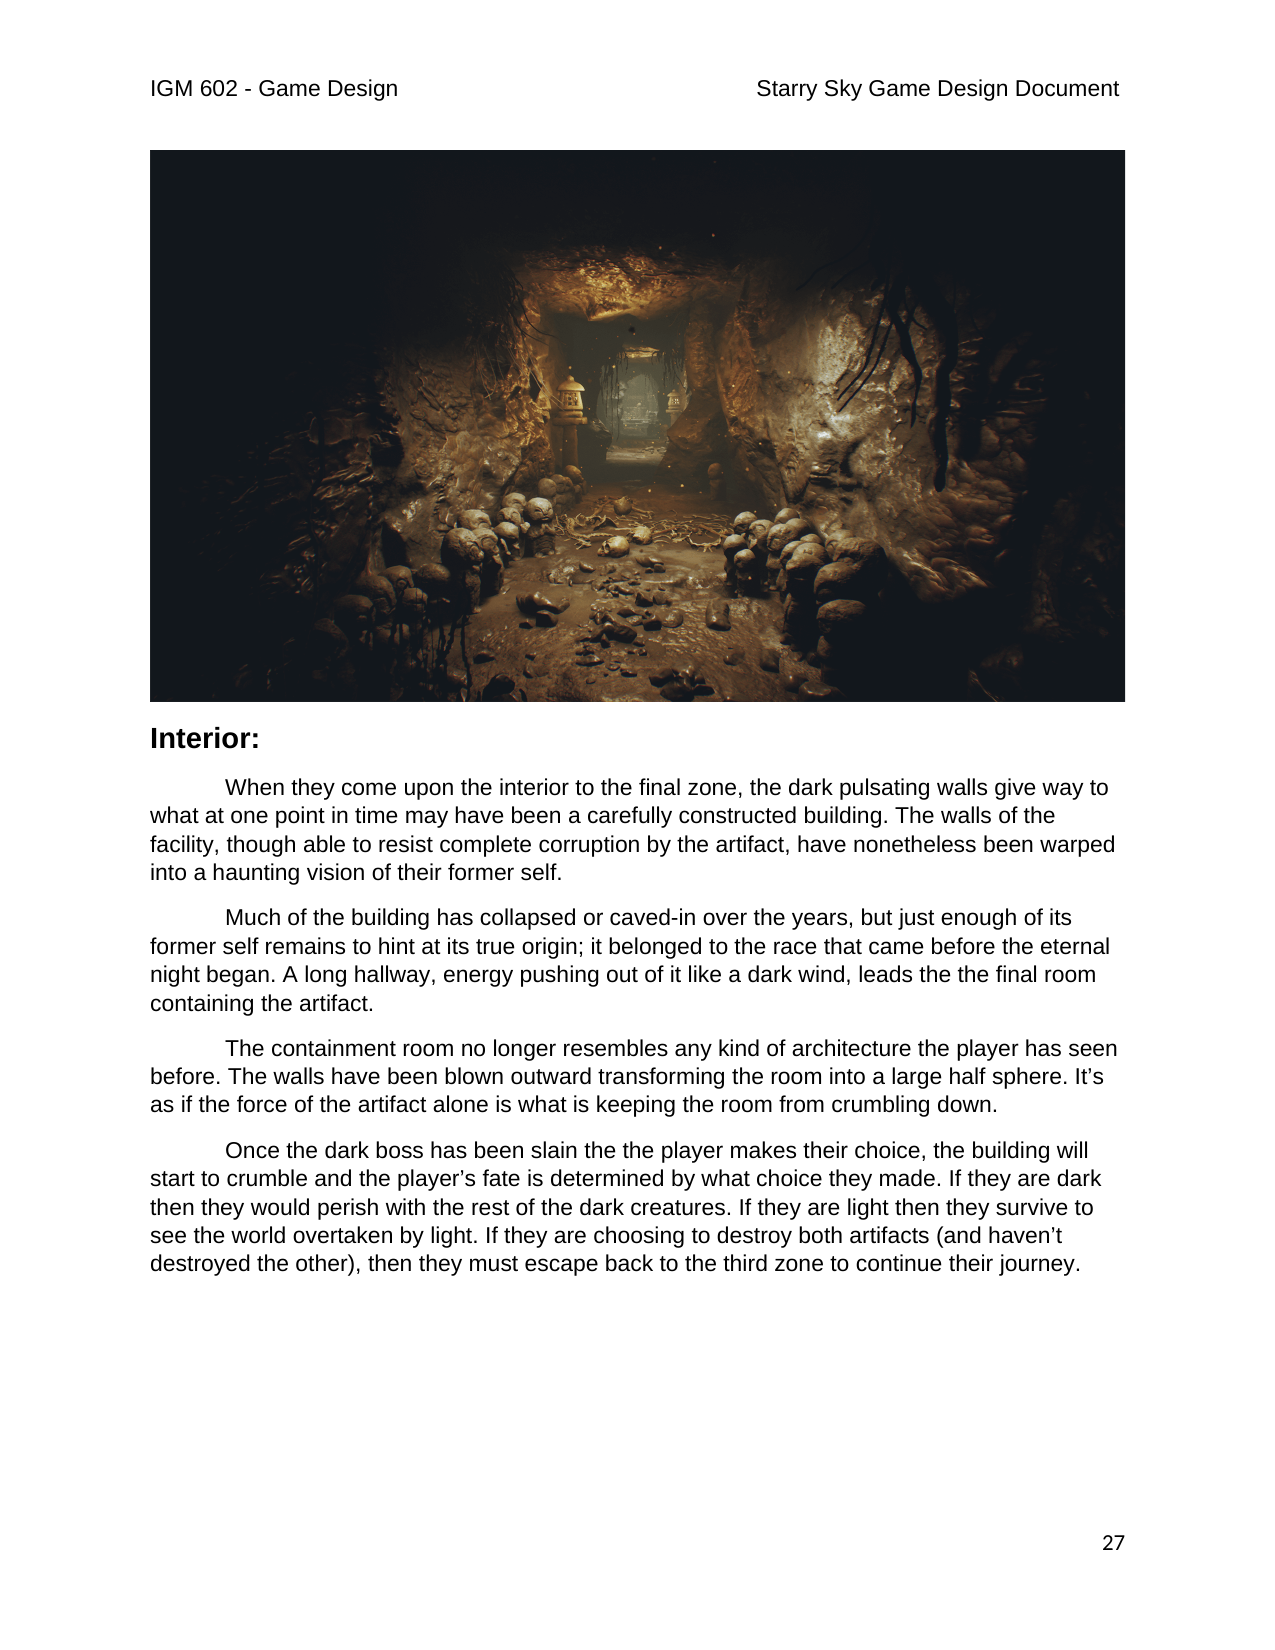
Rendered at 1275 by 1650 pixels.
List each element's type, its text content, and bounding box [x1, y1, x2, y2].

text The containment room no longer resembles any kind of architecture the player has seen before. The walls have been blown outward transforming the room into a large half sphere. It’s as if the force of the artifact alone is what is keeping the room from crumbling down. [150, 1034, 1125, 1118]
text Interior: [150, 721, 1125, 754]
text When they come upon the interior to the final zone, the dark pulsating walls give way to what at one point in time may have been a carefully constructed building. The walls of the facility, though able to resist complete corruption by the artifact, have nonetheless been warped into a haunting vision of their former self. [150, 774, 1125, 885]
text Once the dark boss has been slain the the player makes their choice, the building will start to crumble and the player’s fate is determined by what choice they made. If they are dark then they would perish with the rest of the dark creatures. If they are light then they survive to see the world overtaken by light. If they are choosing to destroy both artifacts (and haven’t destroyed the other), then they must escape back to the third zone to continue their journey. [150, 1137, 1125, 1277]
text Much of the building has collapsed or caved-in over the years, but just enough of its former self remains to hint at its true origin; it belonged to the race that came before the eternal night began. A long hallway, energy pushing out of it like a dark wind, leads the the final room containing the artifact. [150, 904, 1125, 1016]
picture [150, 150, 1125, 702]
